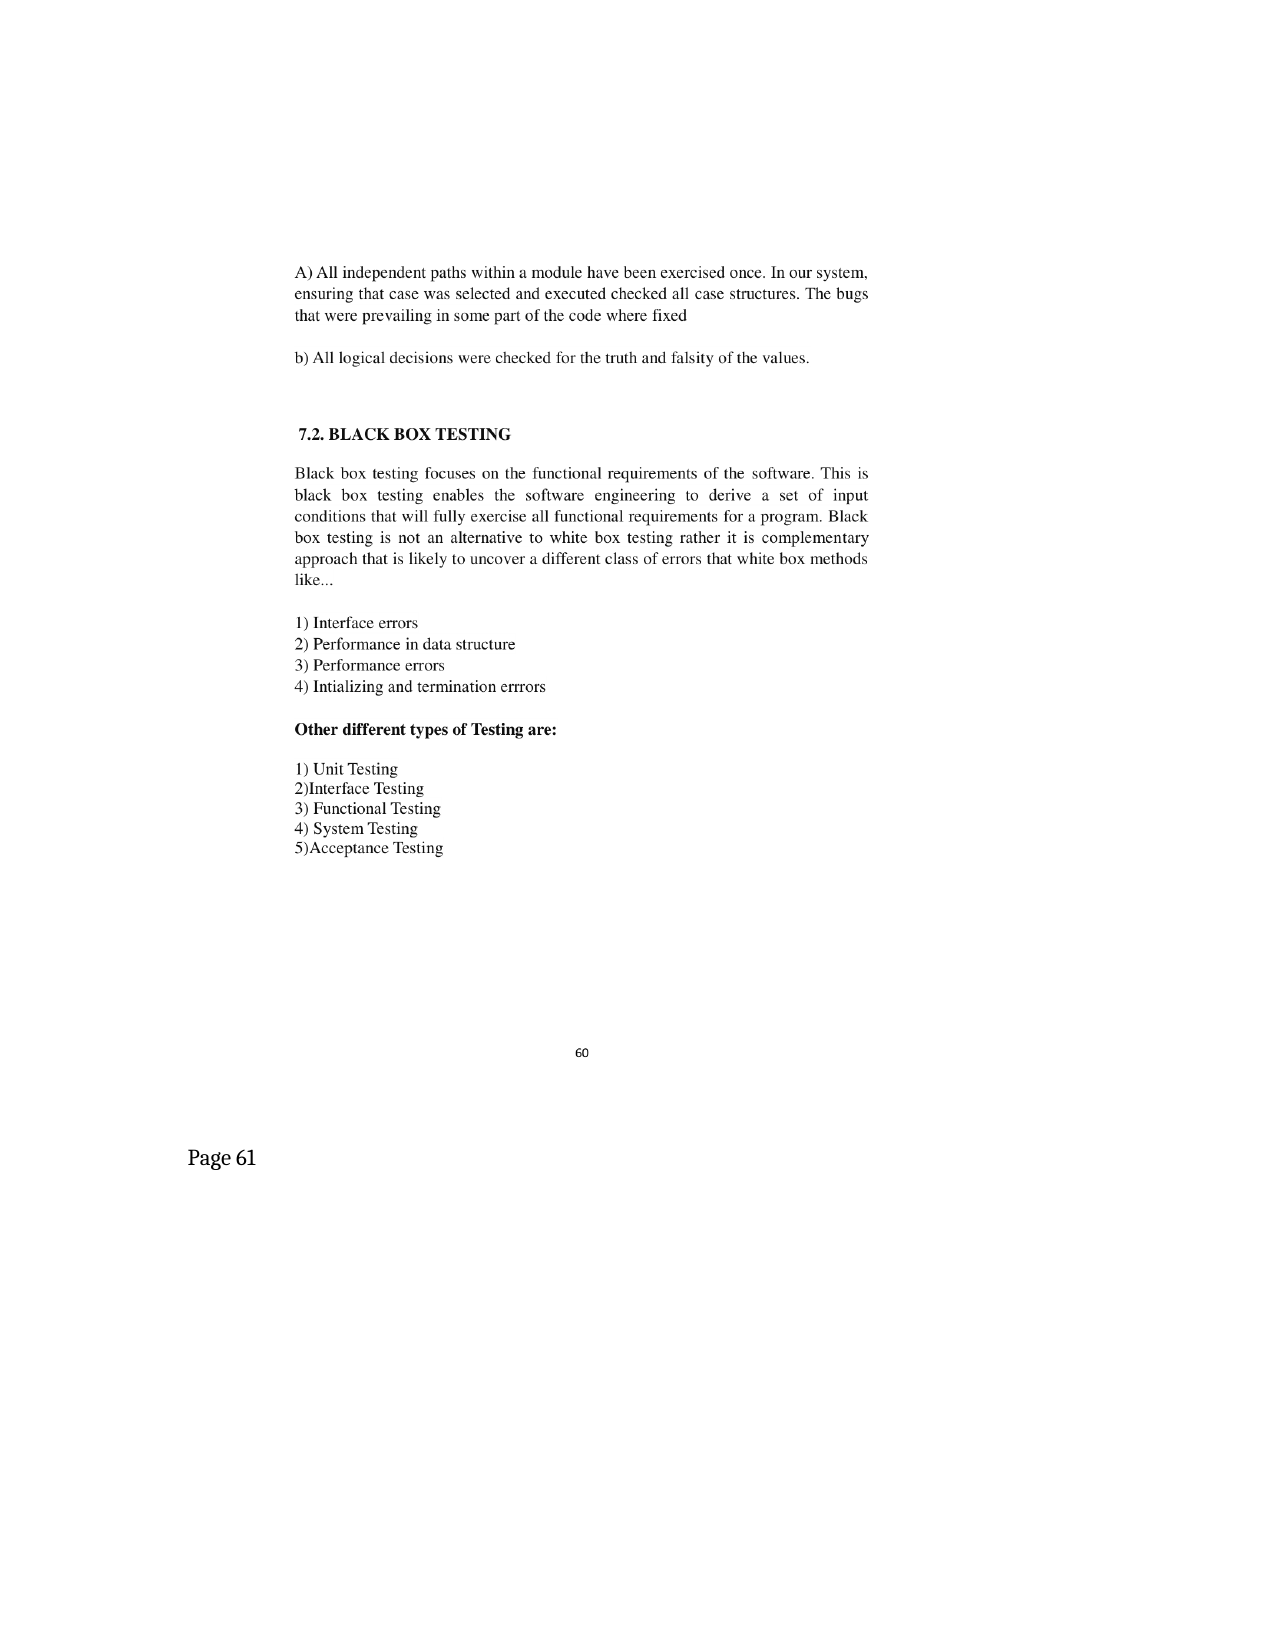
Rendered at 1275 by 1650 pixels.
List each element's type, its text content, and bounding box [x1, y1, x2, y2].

picture [206, 150, 957, 1121]
text Page 61 [187, 1145, 1087, 1172]
